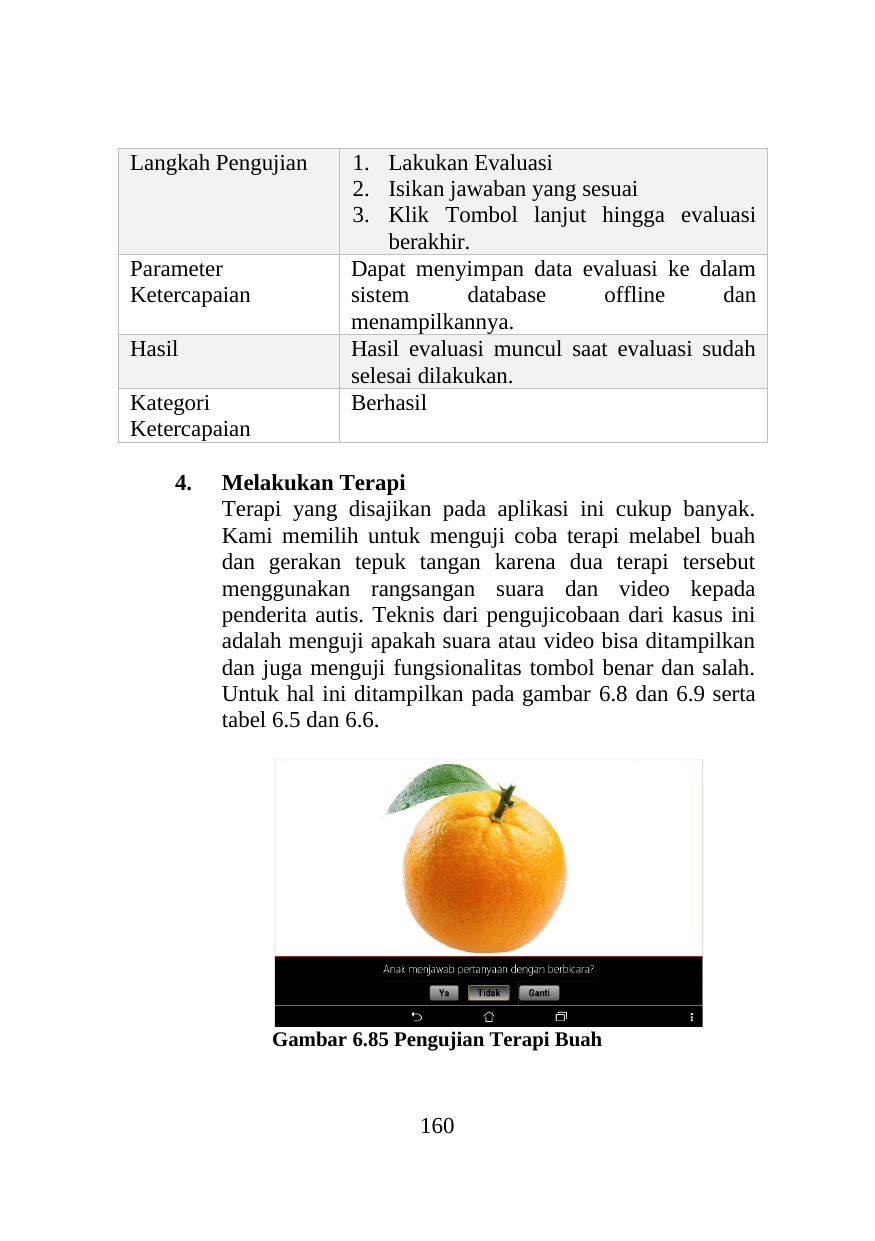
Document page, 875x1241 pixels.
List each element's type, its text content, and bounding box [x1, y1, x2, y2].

list Melakukan Terapi [192, 469, 756, 496]
table_cell Langkah Pengujian [119, 149, 339, 254]
table_cell Hasil [119, 335, 339, 388]
table_cell Berhasil [340, 389, 767, 442]
list Terapi yang disajikan pada aplikasi ini cukup banyak. Kami memilih untuk menguji coba terapi melabel buah dan gerakan tepuk tangan karena dua terapi tersebut menggunakan rangsangan suara dan video kepada penderita autis. Teknis dari pengujicobaan dari kasus ini adalah menguji apakah suara atau video bisa ditampilkan dan juga menguji fungsionalitas tombol benar dan salah. Untuk hal ini ditampilkan pada gambar 6.8 dan 6.9 serta tabel 6.5 dan 6.6. [222, 496, 756, 733]
table_cell Lakukan Evaluasi Isikan jawaban yang sesuai Klik Tombol lanjut hingga evaluasi berakhir. [340, 149, 767, 254]
picture [274, 759, 703, 1027]
table_cell Kategori Ketercapaian [119, 389, 339, 442]
table_cell Dapat menyimpan data evaluasi ke dalam sistem database offline dan menampilkannya. [340, 255, 767, 334]
table_cell Parameter Ketercapaian [119, 255, 339, 334]
table_cell Hasil evaluasi muncul saat evaluasi sudah selesai dilakukan. [340, 335, 767, 388]
